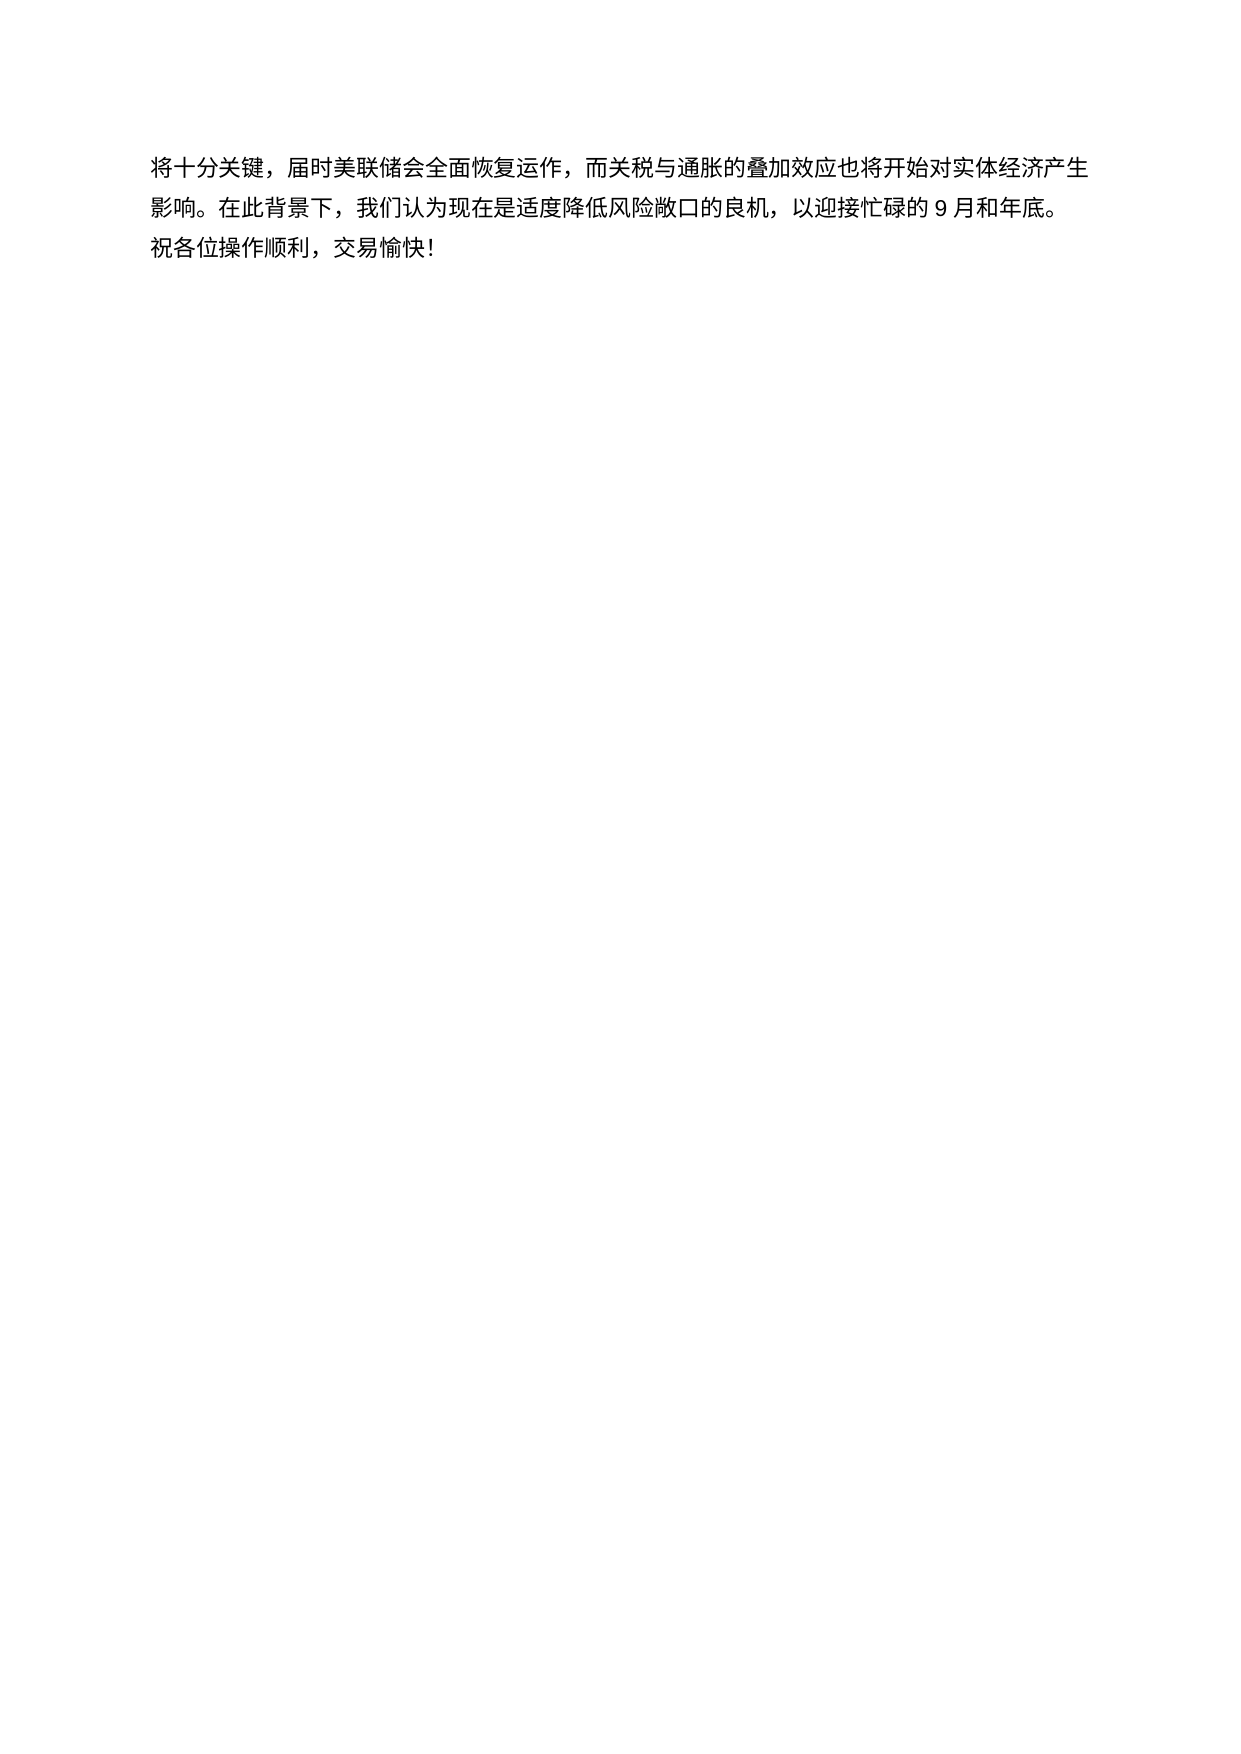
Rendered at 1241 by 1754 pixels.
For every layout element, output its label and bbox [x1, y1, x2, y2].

text [150, 150, 1090, 263]
